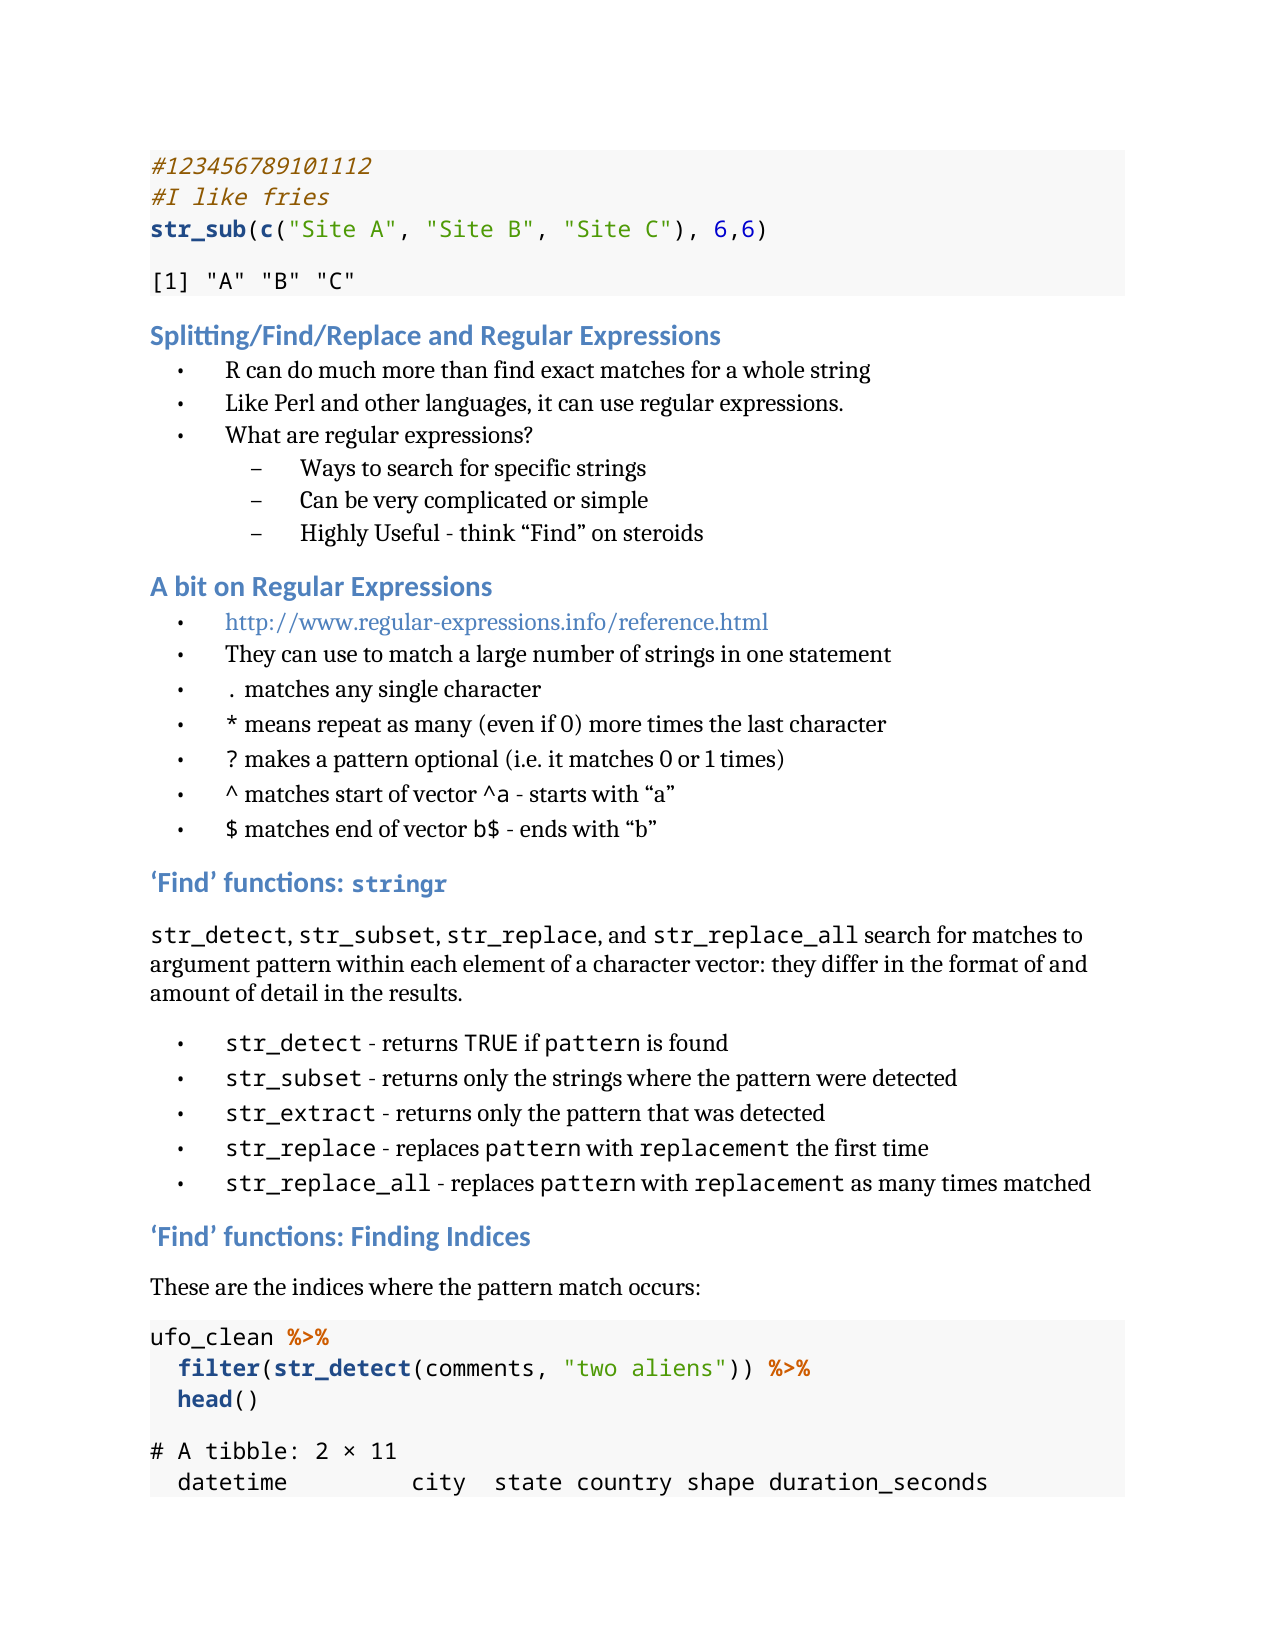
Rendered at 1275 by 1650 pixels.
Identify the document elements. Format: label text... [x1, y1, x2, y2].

list . matches any single character [175, 672, 1125, 704]
list str_extract - returns only the pattern that was detected [175, 1096, 1125, 1128]
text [150, 1435, 1125, 1497]
list ^ matches start of vector ^a - starts with “a” [175, 777, 1125, 809]
subtitle A bit on Regular Expressions [150, 568, 1125, 604]
list http://www.regular-expressions.info/reference.html [175, 607, 1125, 636]
text These are the indices where the pattern match occurs: [150, 1273, 1125, 1302]
subtitle ‘Find’ functions: Finding Indices [150, 1218, 1125, 1254]
list * means repeat as many (even if 0) more times the last character [175, 707, 1125, 739]
text #123456789101112 #I like fries str_sub(c("Site A", "Site B", "Site C"), 6,6) [150, 150, 1125, 244]
list str_subset - returns only the strings where the pattern were detected [175, 1061, 1125, 1093]
subtitle ‘Find’ functions: stringr [150, 864, 1125, 900]
list They can use to match a large number of strings in one statement [175, 640, 1125, 669]
list Highly Useful - think “Find” on steroids [250, 518, 1125, 547]
list What are regular expressions? [175, 421, 1125, 450]
list ? makes a pattern optional (i.e. it matches 0 or 1 times) [175, 742, 1125, 774]
list $ matches end of vector b$ - ends with “b” [175, 812, 1125, 844]
list Can be very complicated or simple [250, 486, 1125, 515]
subtitle Splitting/Find/Replace and Regular Expressions [150, 317, 1125, 352]
text ufo_clean %>% filter(str_detect(comments, "two aliens")) %>% head() [260, 1320, 1125, 1414]
list R can do much more than find exact matches for a whole string [175, 356, 1125, 385]
list str_detect - returns TRUE if pattern is found [175, 1026, 1125, 1058]
list Ways to search for specific strings [250, 453, 1125, 482]
list Like Perl and other languages, it can use regular expressions. [175, 388, 1125, 417]
list str_replace_all - replaces pattern with replacement as many times matched [175, 1166, 1125, 1198]
list str_replace - replaces pattern with replacement the first time [175, 1131, 1125, 1163]
text [1] "A" "B" "C" [150, 264, 1125, 296]
text str_detect, str_subset, str_replace, and str_replace_all search for matches to argument pattern within each element of a character vector: they differ in the format of and amount of detail in the results. [150, 919, 1125, 1008]
